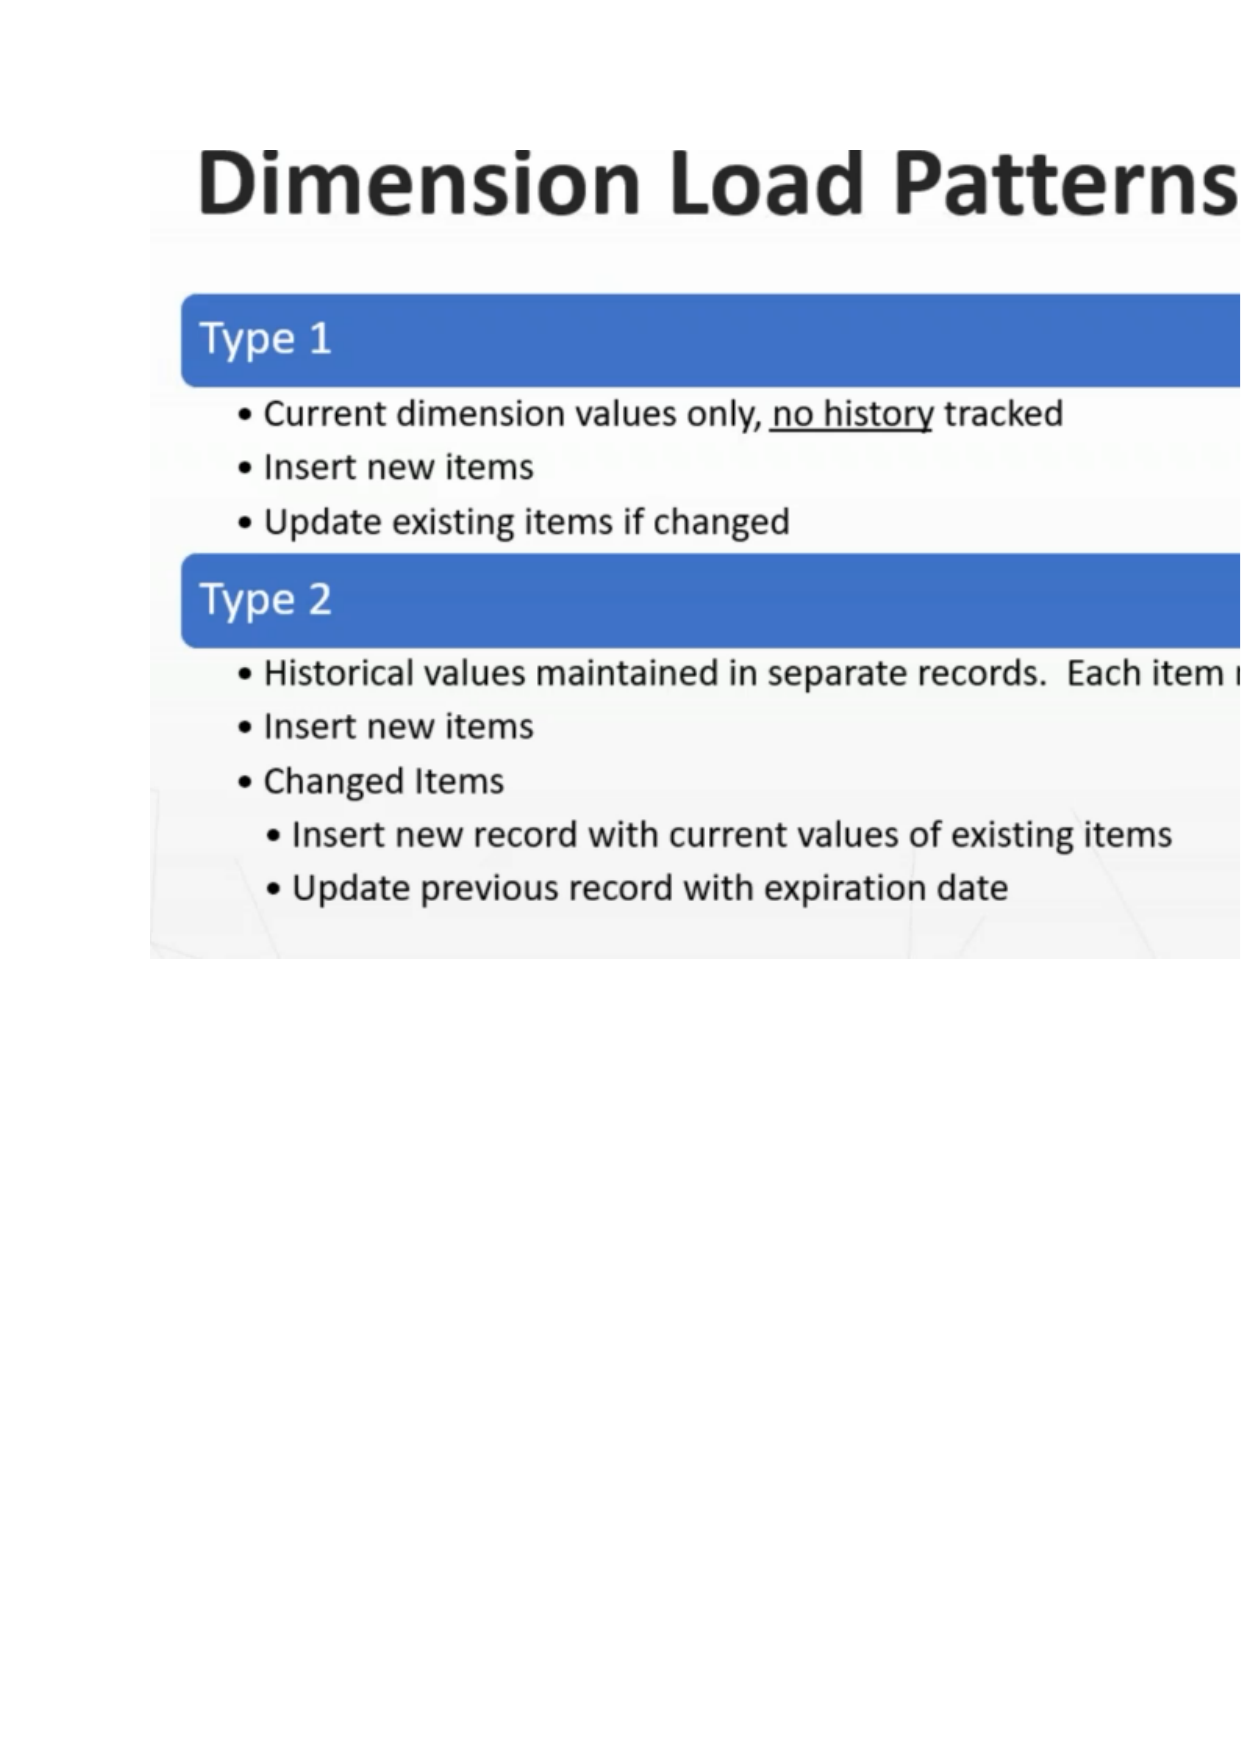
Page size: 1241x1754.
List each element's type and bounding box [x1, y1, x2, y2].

picture [150, 150, 1241, 959]
